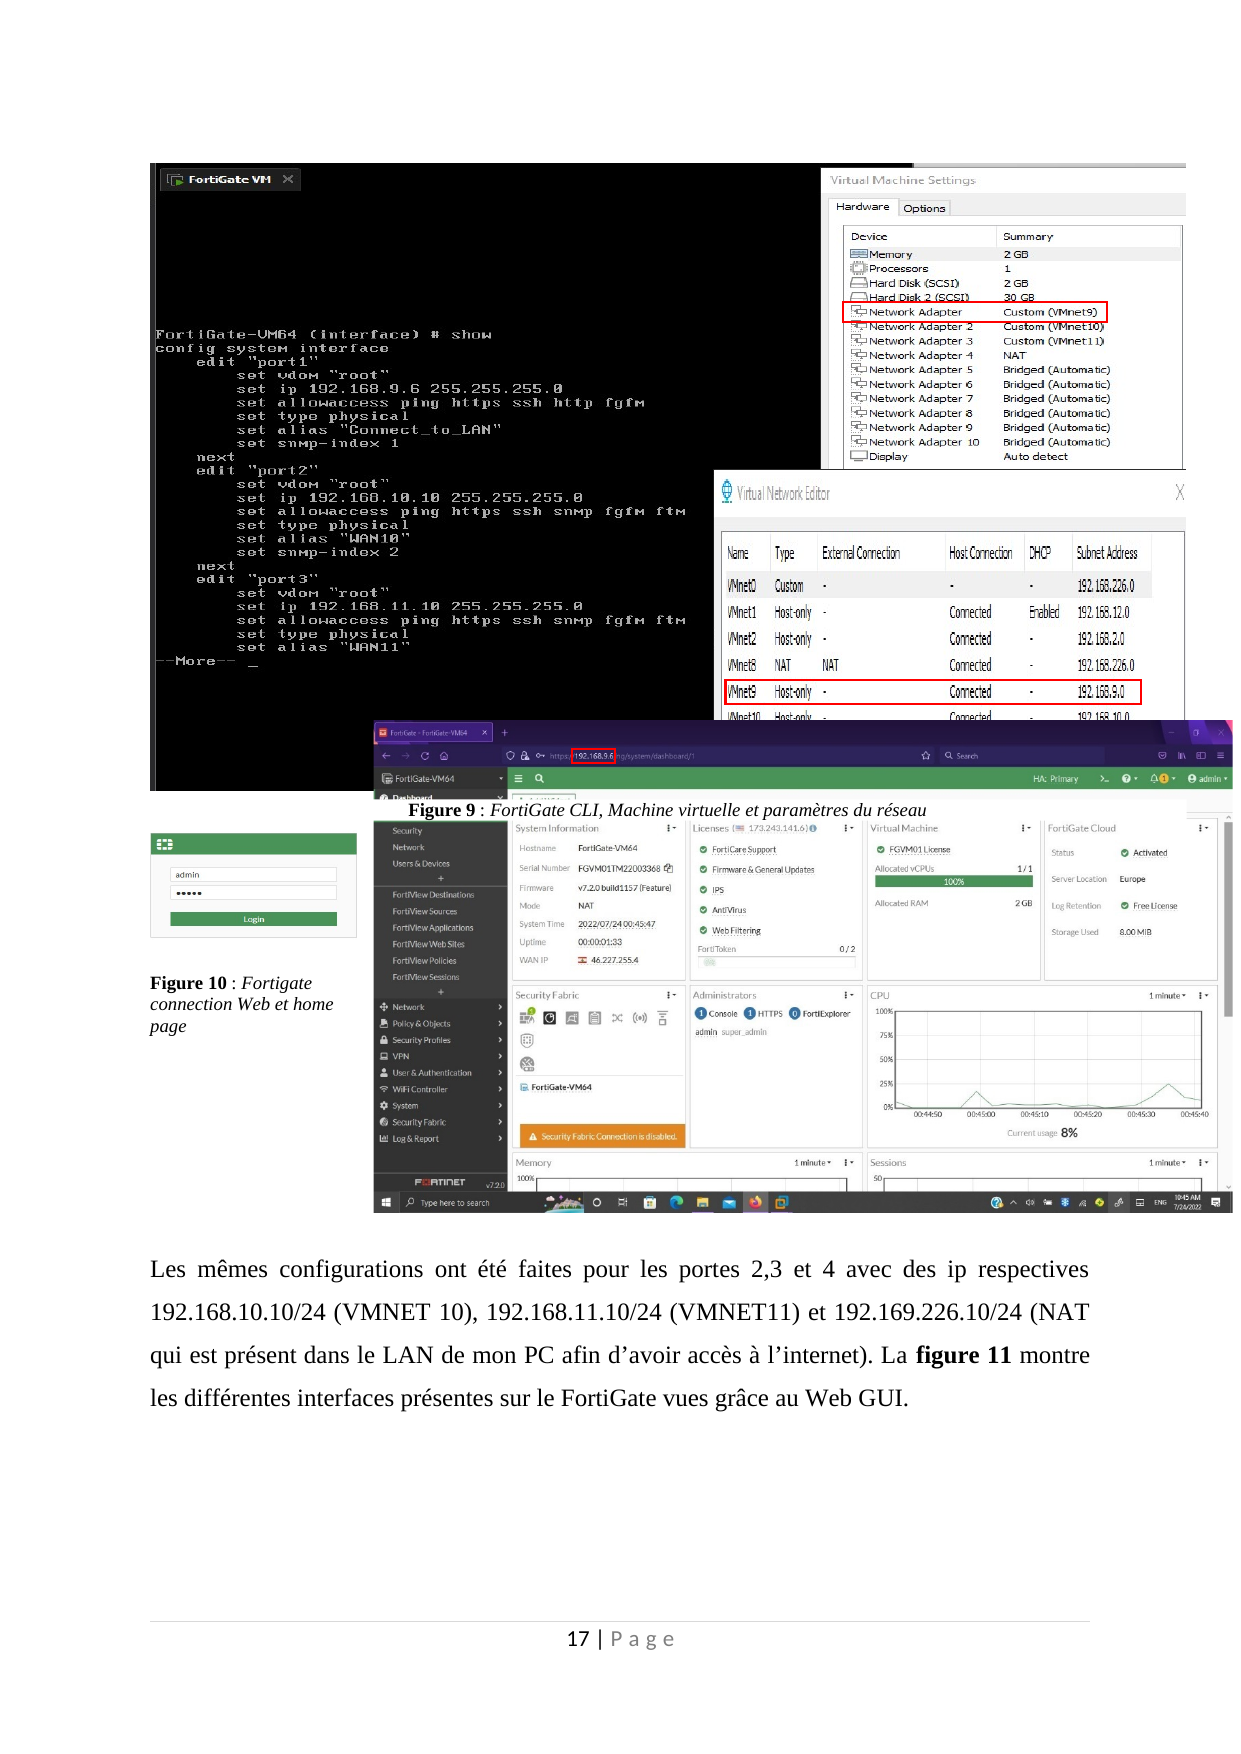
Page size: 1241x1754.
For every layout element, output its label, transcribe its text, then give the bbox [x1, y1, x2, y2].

text Les mêmes configurations ont été faites pour les portes 2,3 et 4 avec des ip respectives 192.168.10.10/24 (VMNET 10), 192.168.11.10/24 (VMNET11) et 192.169.226.10/24 (NAT qui est présent dans le LAN de mon PC afin d’avoir accès à l’internet). La figure 11 montre les différentes interfaces présentes sur le FortiGate vues grâce au Web GUI. [150, 1254, 1090, 1412]
picture [150, 163, 1233, 1213]
picture [150, 829, 358, 943]
